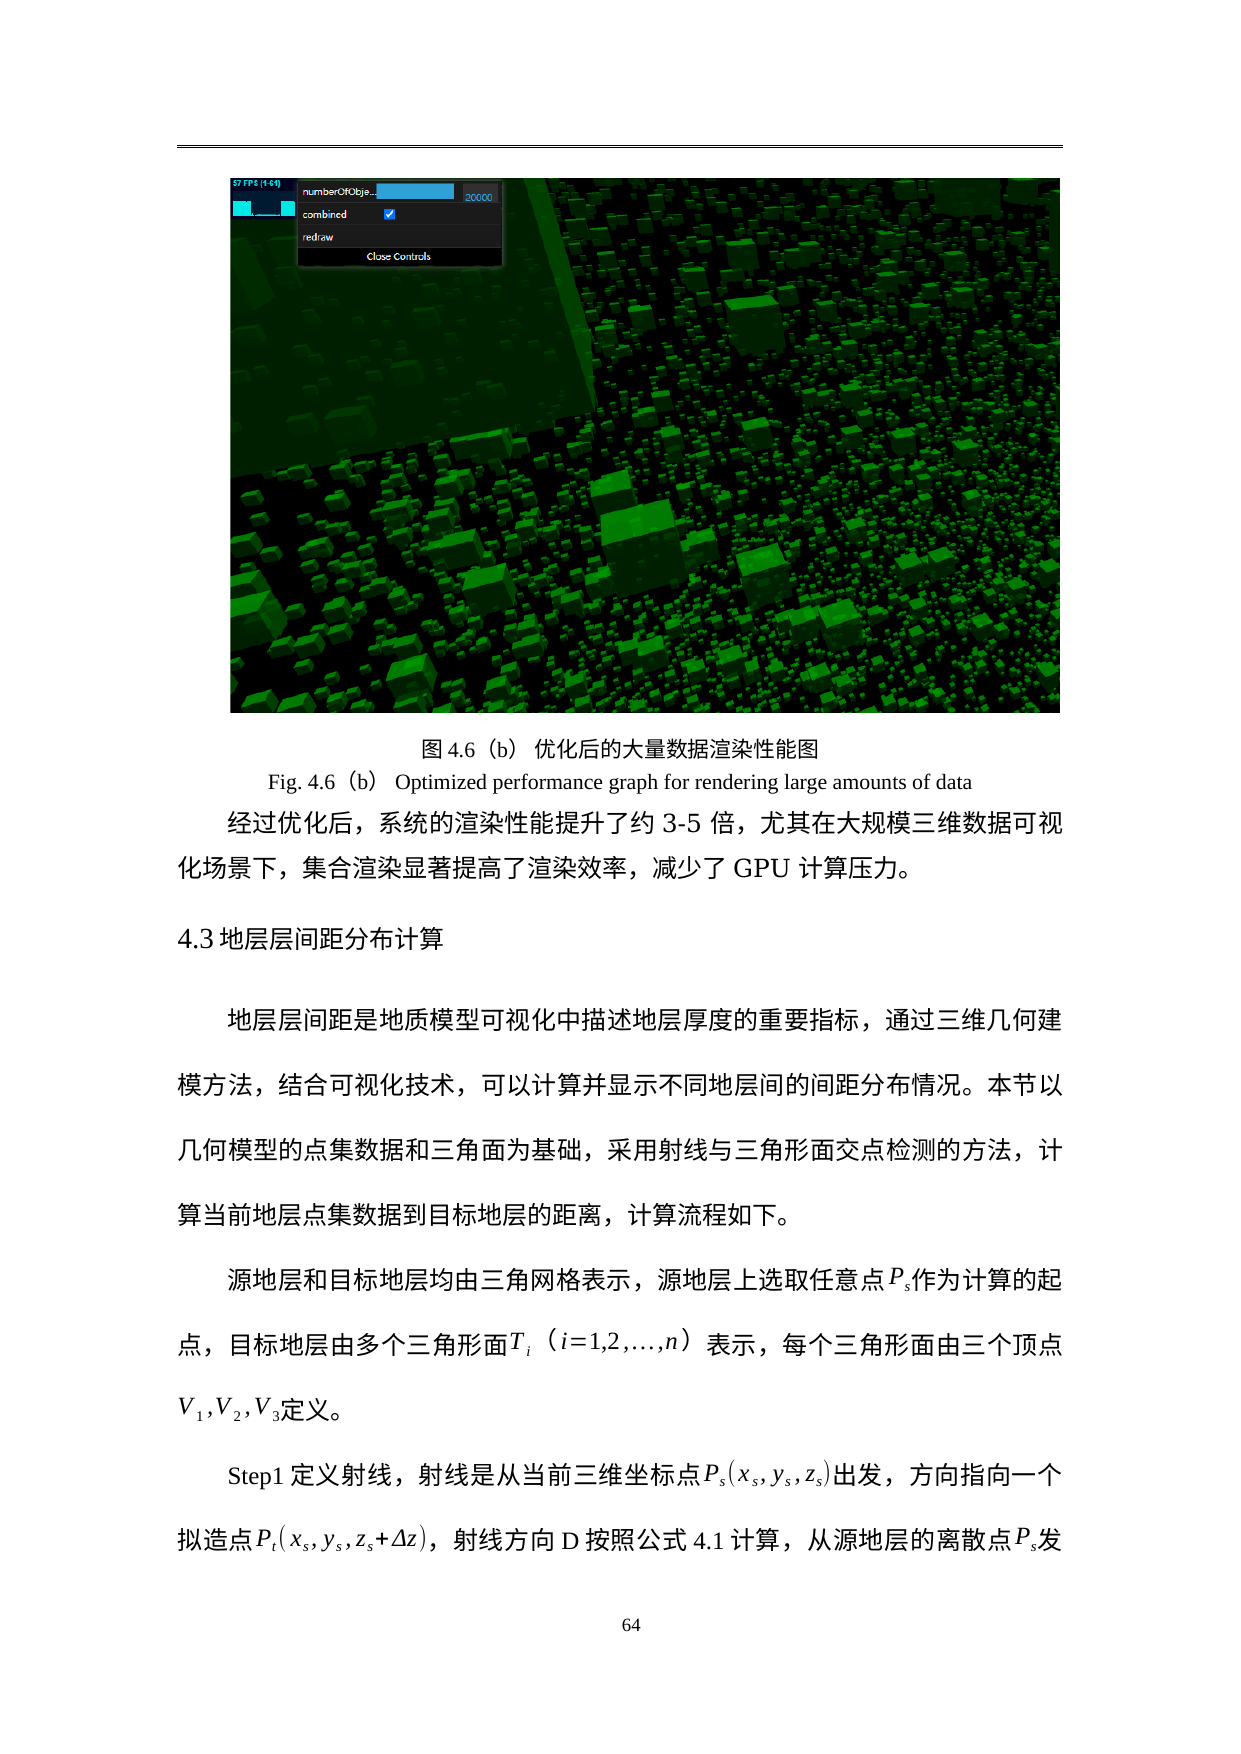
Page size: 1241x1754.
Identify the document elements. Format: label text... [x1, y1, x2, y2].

text 图4.6（b） 优化后的大量数据渲染性能图 [177, 732, 1063, 764]
picture [230, 178, 1060, 713]
text 源地层和目标地层均由三角网格表示，源地层上选取任意点作为计算的起点，目标地层由多个三角形面表示，每个三角形面由三个顶点定义。 [177, 1246, 1063, 1441]
text 经过优化后，系统的渲染性能提升了约 3-5 倍，尤其在大规模三维数据可视化场景下，集合渲染显著提高了渲染效率，减少了 GPU 计算压力。 [177, 804, 1063, 885]
text 4.3地层层间距分布计算 [177, 919, 1063, 956]
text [177, 1441, 1063, 1571]
text Fig. 4.6（b） Optimized performance graph for rendering large amounts of data [177, 764, 1063, 796]
text 地层层间距是地质模型可视化中描述地层厚度的重要指标，通过三维几何建模方法，结合可视化技术，可以计算并显示不同地层间的间距分布情况。本节以几何模型的点集数据和三角面为基础，采用射线与三角形面交点检测的方法，计算当前地层点集数据到目标地层的距离，计算流程如下。 [177, 986, 1063, 1246]
